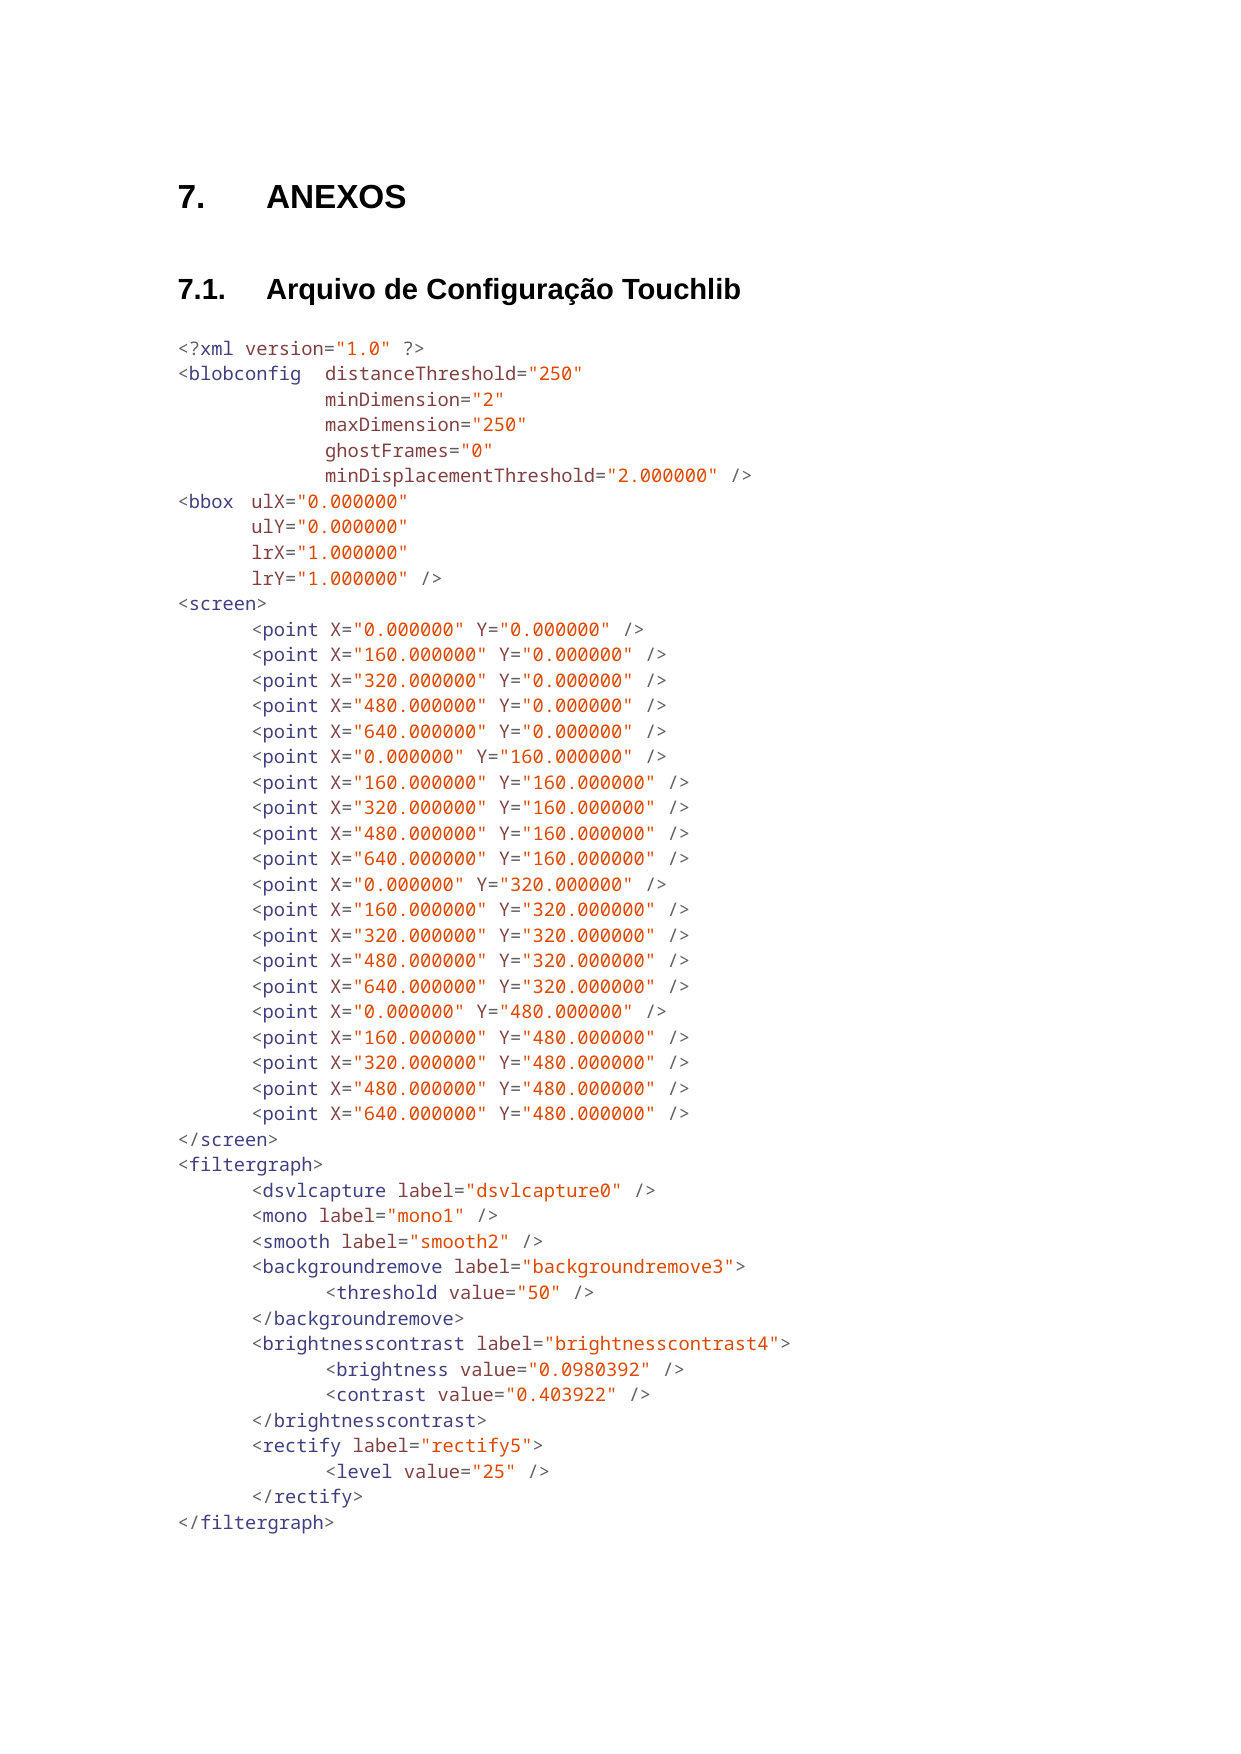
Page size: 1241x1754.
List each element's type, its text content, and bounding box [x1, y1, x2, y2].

text <screen> [177, 590, 1122, 616]
text <dsvlcapture label="dsvlcapture0" /> [177, 1177, 1122, 1203]
text <point X="480.000000" Y="480.000000" /> [177, 1075, 1122, 1101]
text <point X="480.000000" Y="160.000000" /> [177, 820, 1122, 846]
text <point X="480.000000" Y="320.000000" /> [177, 948, 1122, 973]
text <level value="25" /> [251, 1458, 1122, 1483]
text <smooth label="smooth2" /> [177, 1228, 1122, 1254]
subtitle Arquivo de Configuração Touchlib [177, 272, 1122, 306]
text <point X="0.000000" Y="160.000000" /> [177, 743, 1122, 769]
text <brightnesscontrast label="brightnesscontrast4"> [177, 1330, 1122, 1356]
text <blobconfig distanceThreshold="250" [177, 361, 1122, 386]
text </filtergraph> [177, 1509, 1122, 1534]
text <brightness value="0.0980392" /> [251, 1356, 1122, 1381]
text <point X="640.000000" Y="160.000000" /> [177, 846, 1122, 871]
text <point X="640.000000" Y="320.000000" /> [177, 973, 1122, 999]
text <point X="640.000000" Y="480.000000" /> [177, 1101, 1122, 1126]
text <point X="0.000000" Y="320.000000" /> [177, 871, 1122, 897]
text <contrast value="0.403922" /> [251, 1381, 1122, 1407]
text <bbox ulX="0.000000" [177, 488, 1122, 514]
text <point X="160.000000" Y="480.000000" /> [177, 1024, 1122, 1050]
text <point X="0.000000" Y="0.000000" /> [177, 616, 1122, 641]
text <point X="320.000000" Y="480.000000" /> [177, 1050, 1122, 1075]
text </rectify> [177, 1483, 1122, 1509]
text <?xml version="1.0" ?> [177, 335, 1122, 361]
text minDisplacementThreshold="2.000000" /> [251, 463, 1122, 488]
text <point X="320.000000" Y="320.000000" /> [177, 922, 1122, 948]
subtitle ANEXOS [177, 177, 1122, 216]
text <point X="320.000000" Y="160.000000" /> [177, 794, 1122, 820]
text <point X="160.000000" Y="160.000000" /> [177, 769, 1122, 794]
text <point X="640.000000" Y="0.000000" /> [177, 718, 1122, 743]
text minDimension="2" [251, 386, 1122, 412]
text lrX="1.000000" [177, 539, 1122, 565]
text <point X="0.000000" Y="480.000000" /> [177, 999, 1122, 1024]
text maxDimension="250" [251, 412, 1122, 437]
text <point X="320.000000" Y="0.000000" /> [177, 667, 1122, 692]
text <threshold value="50" /> [251, 1279, 1122, 1305]
text </backgroundremove> [177, 1305, 1122, 1330]
text <rectify label="rectify5"> [177, 1432, 1122, 1458]
text <point X="160.000000" Y="0.000000" /> [177, 641, 1122, 667]
text <point X="480.000000" Y="0.000000" /> [177, 692, 1122, 718]
text <backgroundremove label="backgroundremove3"> [177, 1254, 1122, 1279]
text <filtergraph> [177, 1152, 1122, 1177]
text <point X="160.000000" Y="320.000000" /> [177, 897, 1122, 922]
text <mono label="mono1" /> [177, 1203, 1122, 1228]
text ghostFrames="0" [251, 437, 1122, 463]
text </screen> [177, 1126, 1122, 1152]
text lrY="1.000000" /> [177, 565, 1122, 590]
text ulY="0.000000" [177, 514, 1122, 539]
text </brightnesscontrast> [177, 1407, 1122, 1432]
